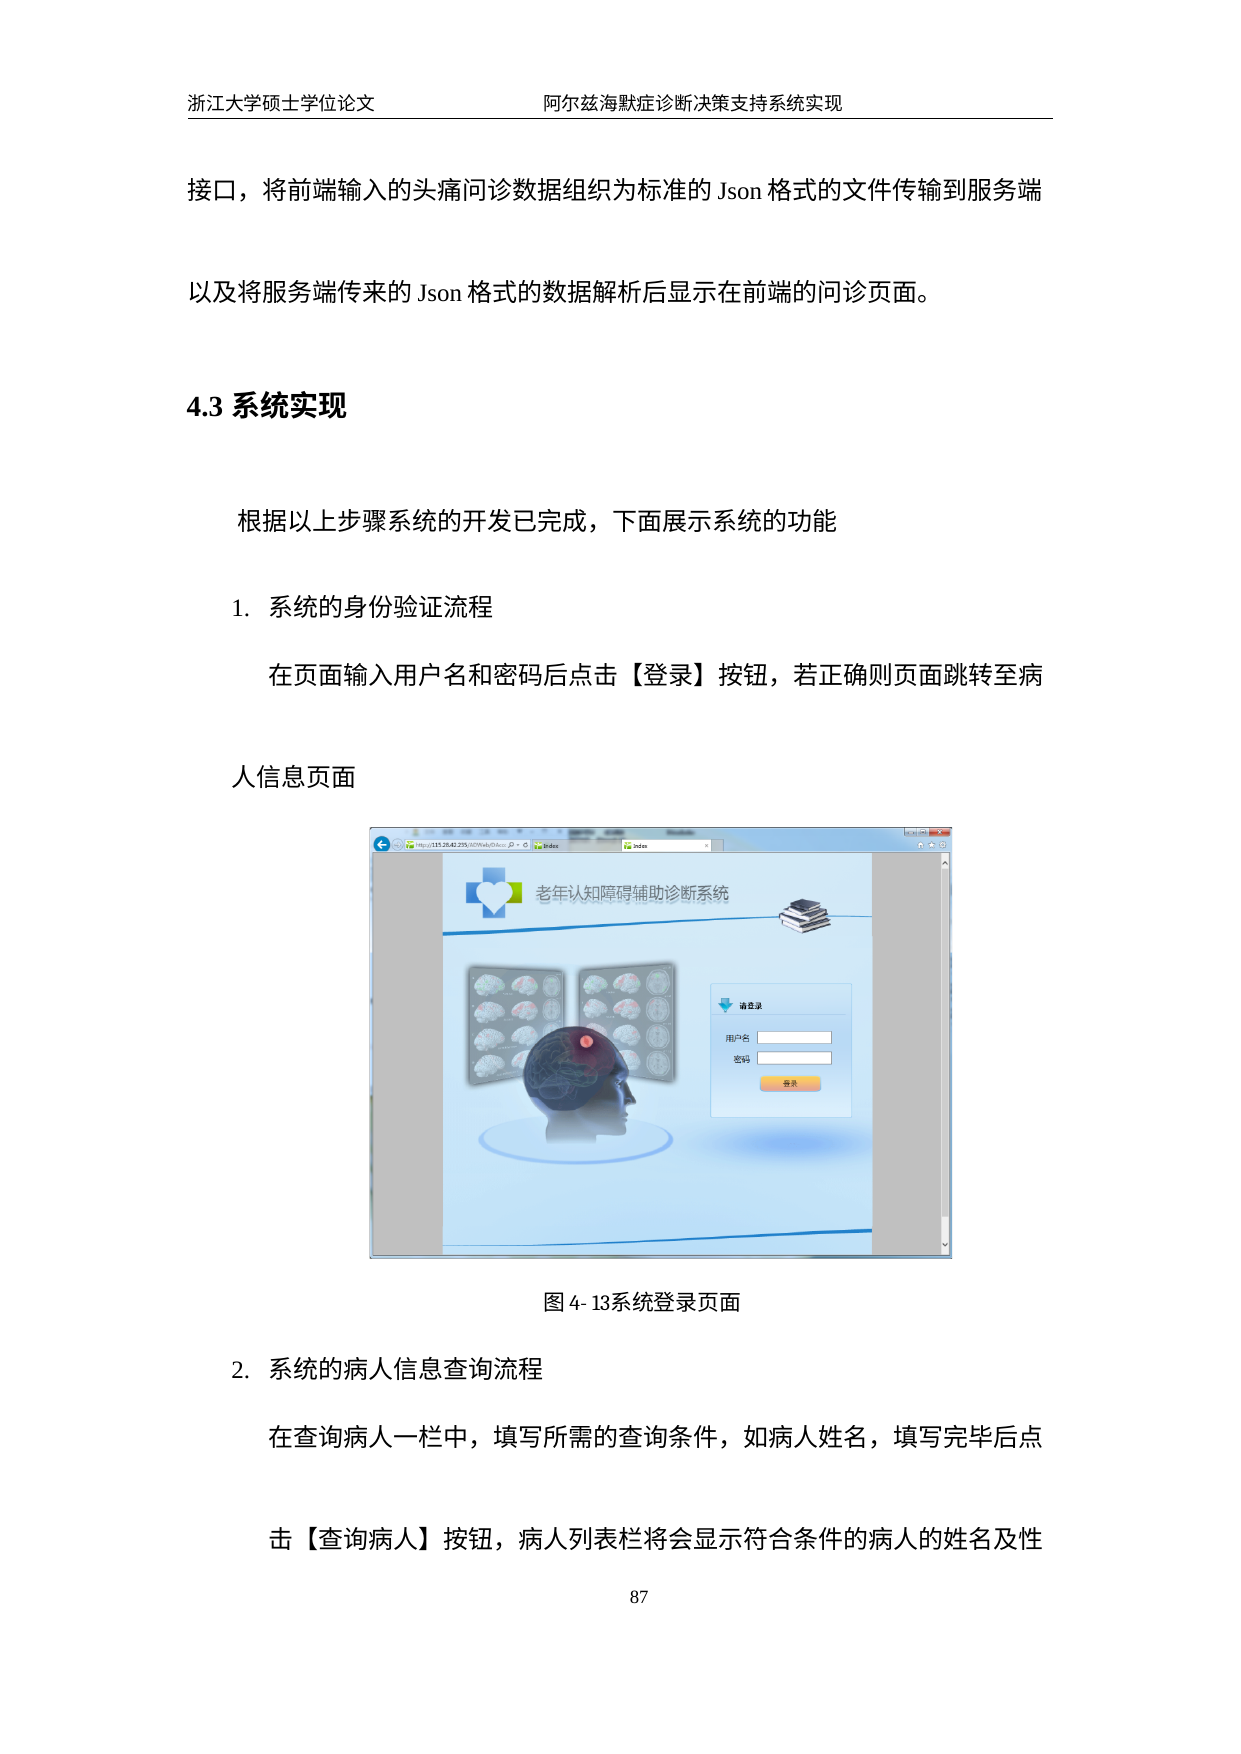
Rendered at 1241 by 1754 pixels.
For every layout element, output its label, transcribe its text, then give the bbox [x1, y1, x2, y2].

text 根据以上步骤系统的开发已完成，下面展示系统的功能 [187, 486, 1053, 554]
picture [369, 827, 953, 1261]
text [187, 155, 1053, 325]
text 图4- 13系统登录页面 [187, 1284, 1053, 1318]
text 在页面输入用户名和密码后点击【登录】按钮，若正确则页面跳转至病人信息页面 [231, 640, 1053, 810]
subtitle 系统实现 [186, 370, 1053, 438]
list 系统的身份验证流程 [231, 572, 1053, 640]
list 系统的病人信息查询流程 [231, 1333, 1053, 1401]
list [269, 1401, 1053, 1571]
